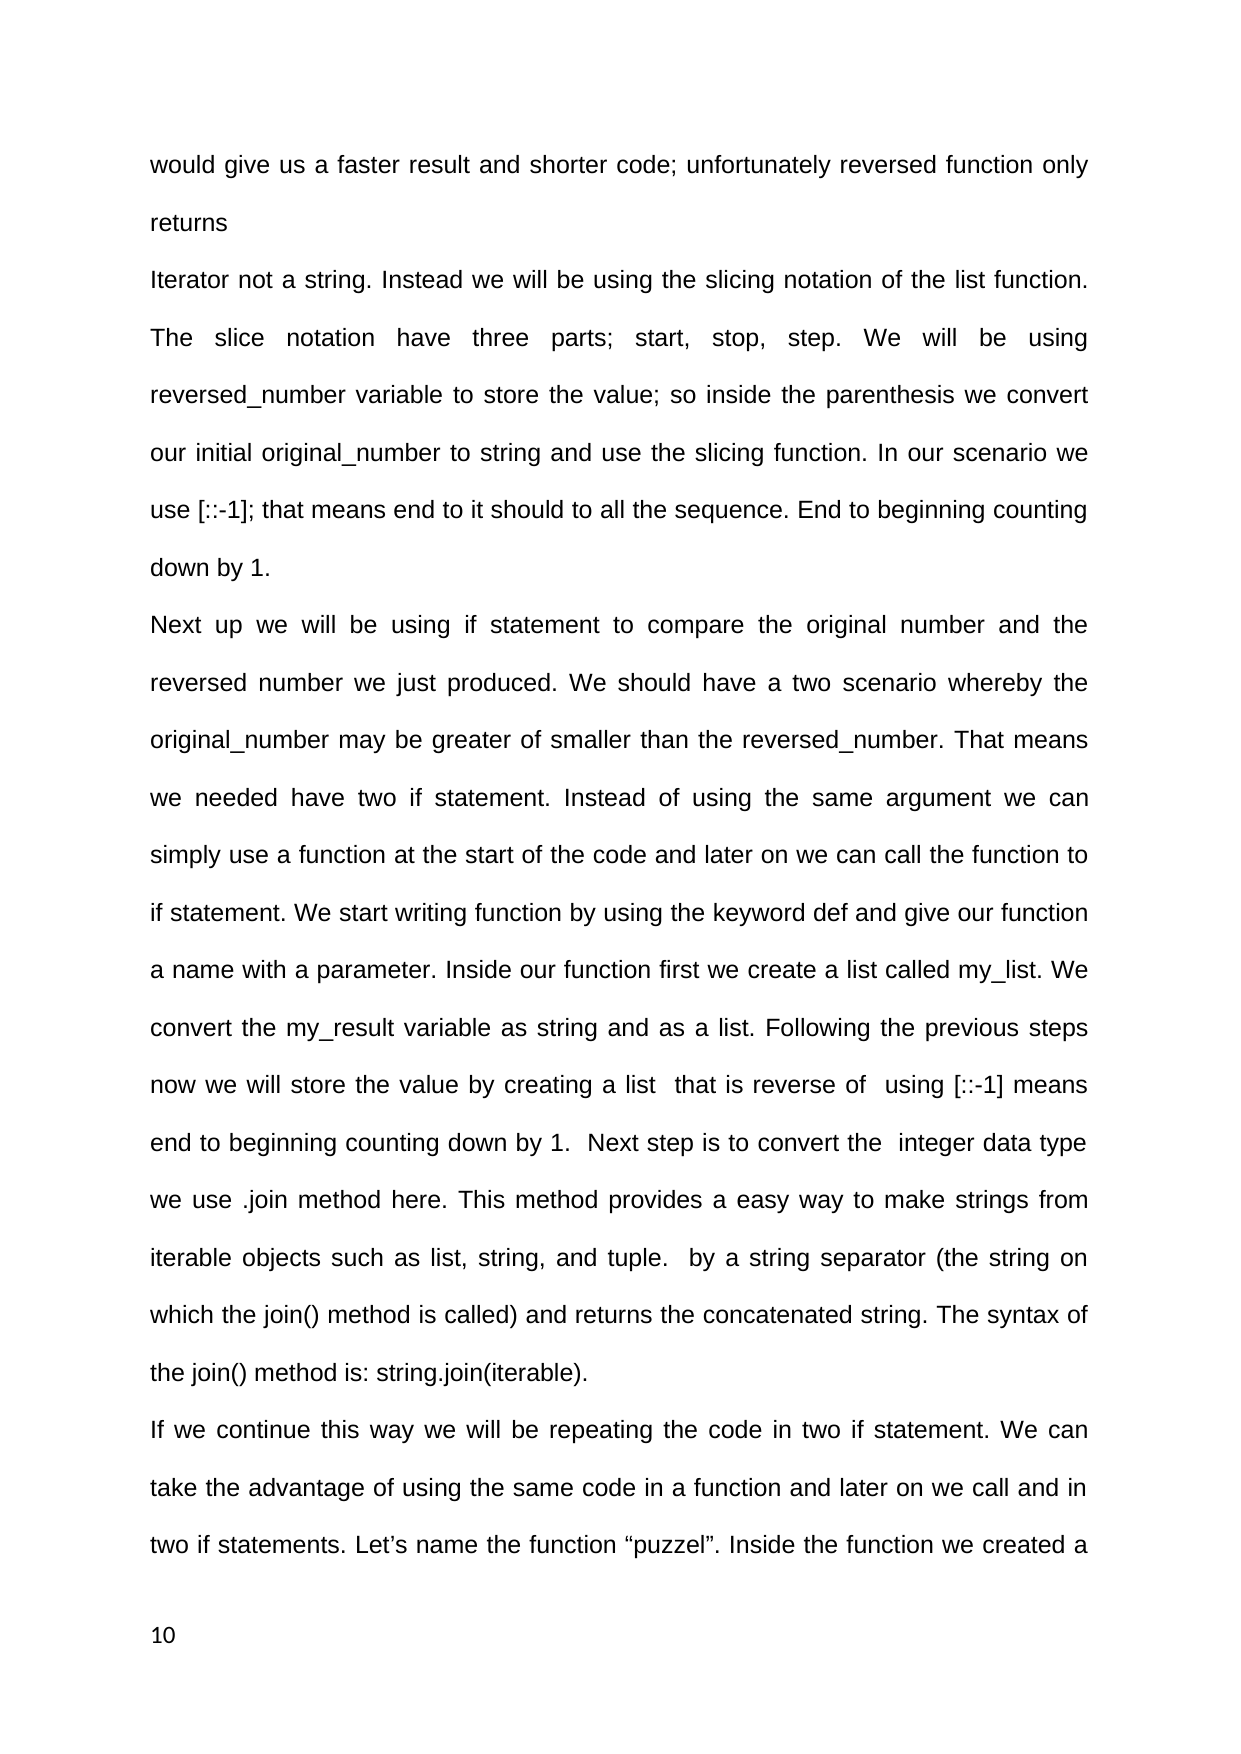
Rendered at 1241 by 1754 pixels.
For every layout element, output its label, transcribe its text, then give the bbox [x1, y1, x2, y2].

text Iterator not a string. Instead we will be using the slicing notation of the list function. The slice notation have three parts; start, stop, step. We will be using reversed_number variable to store the value; so inside the parenthesis we convert our initial original_number to string and use the slicing function. In our scenario we use [::-1]; that means end to it should to all the sequence. End to beginning counting down by 1. [150, 265, 1090, 581]
text Next up we will be using if statement to compare the original number and the reversed number we just produced. We should have a two scenario whereby the original_number may be greater of smaller than the reversed_number. That means we needed have two if statement. Instead of using the same argument we can simply use a function at the start of the code and later on we can call the function to if statement. We start writing function by using the keyword def and give our function a name with a parameter. Inside our function first we create a list called my_list. We convert the my_result variable as string and as a list. Following the previous steps now we will store the value by creating a list that is reverse of using [::-1] means end to beginning counting down by 1. Next step is to convert the integer data type we use .join method here. This method provides a easy way to make strings from iterable objects such as list, string, and tuple. by a string separator (the string on which the join() method is called) and returns the concatenated string. The syntax of the join() method is: string.join(iterable). [150, 610, 1090, 1386]
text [150, 1415, 1090, 1559]
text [150, 150, 1090, 236]
